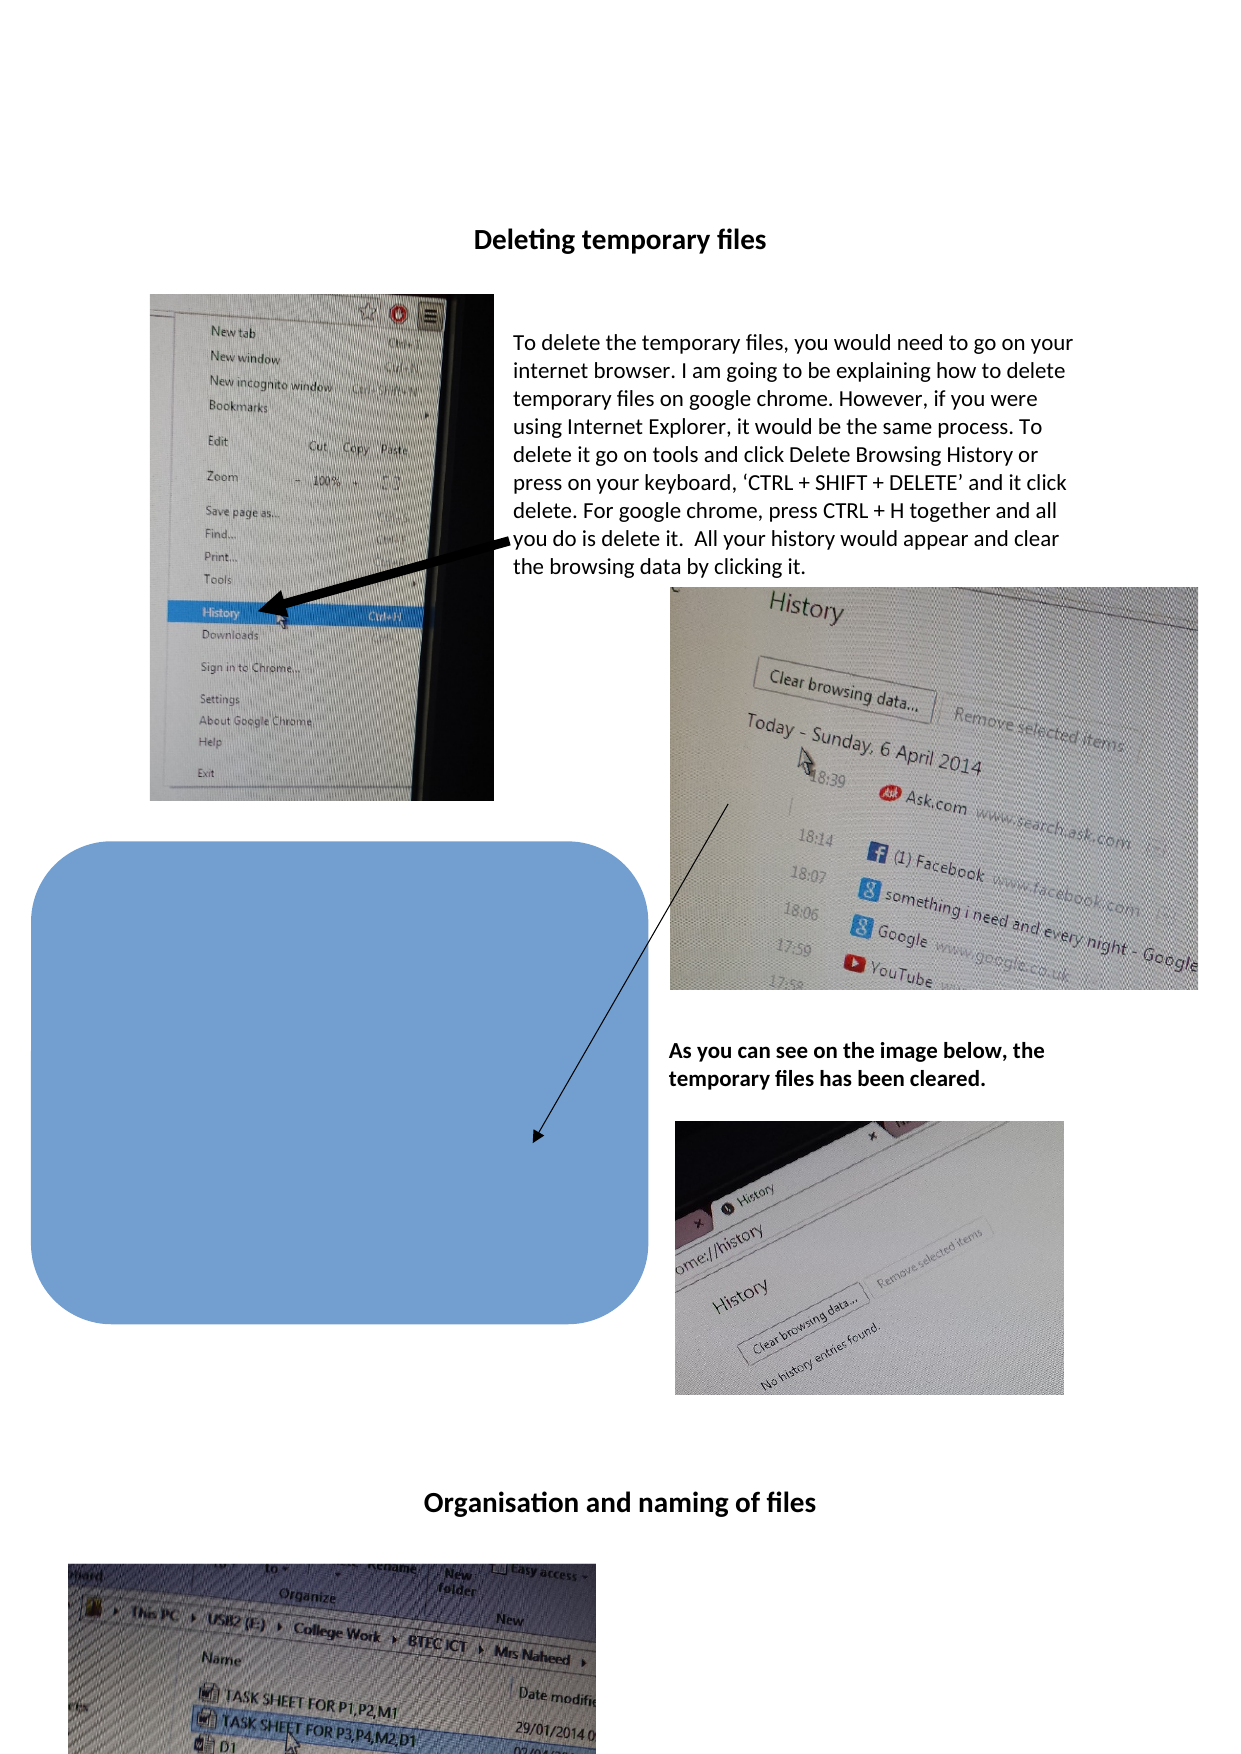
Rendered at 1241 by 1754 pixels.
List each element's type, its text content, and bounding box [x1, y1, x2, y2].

text Organisation and naming of files [150, 1484, 1090, 1519]
picture [670, 587, 1199, 990]
picture [68, 1565, 596, 1754]
text To delete the temporary files, you would need to go on your internet browser. I am going to be explaining how to delete temporary files on google chrome. However, if you were using Internet Explorer, it would be the same process. To delete it go on tools and click Delete Browsing History or press on your keyboard, ‘CTRL + SHIFT + DELETE’ and it click delete. For google chrome, press CTRL + H together and all you do is delete it. All your history would appear and clear the browsing data by clicking it. [494, 328, 1090, 580]
text As you can see on the image below, the temporary files has been cleared. [649, 1036, 1090, 1092]
picture [149, 294, 494, 801]
picture [675, 1121, 1064, 1395]
text Deleting temporary files [150, 221, 1090, 257]
